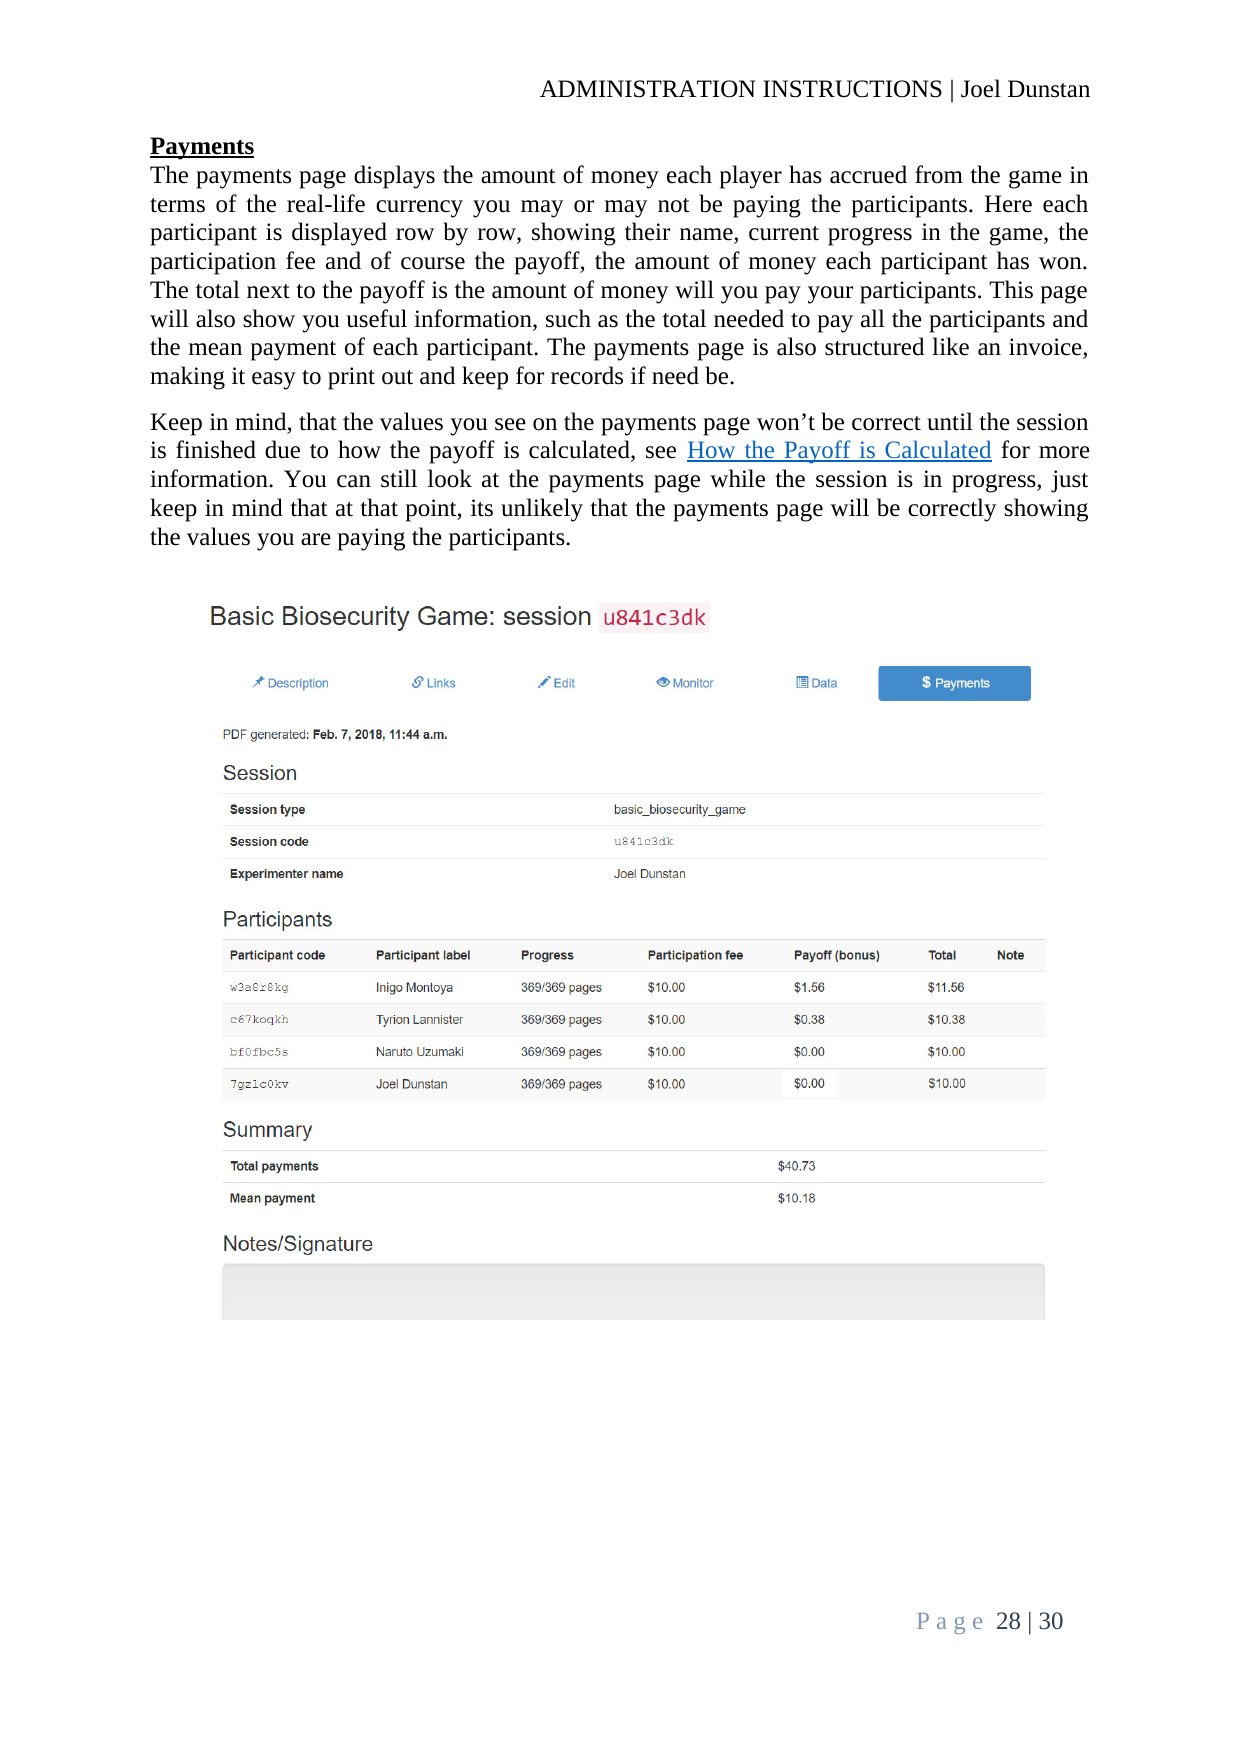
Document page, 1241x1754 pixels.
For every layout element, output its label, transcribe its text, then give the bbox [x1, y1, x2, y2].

picture [150, 567, 1091, 1320]
subtitle Payments [150, 131, 1090, 160]
text Keep in mind, that the values you see on the payments page won’t be correct until the session is finished due to how the payoff is calculated, see How the Payoff is Calculated for more information. You can still look at the payments page while the session is in progress, just keep in mind that at that point, its unlikely that the payments page will be correctly showing the values you are paying the participants. [150, 407, 1090, 550]
text The payments page displays the amount of money each player has accrued from the game in terms of the real-life currency you may or may not be paying the participants. Here each participant is displayed row by row, showing their name, current progress in the game, the participation fee and of course the payoff, the amount of money each participant has won. The total next to the payoff is the amount of money will you pay your participants. This page will also show you useful information, such as the total needed to pay all the participants and the mean payment of each participant. The payments page is also structured like an invoice, making it easy to print out and keep for records if need be. [150, 160, 1090, 390]
